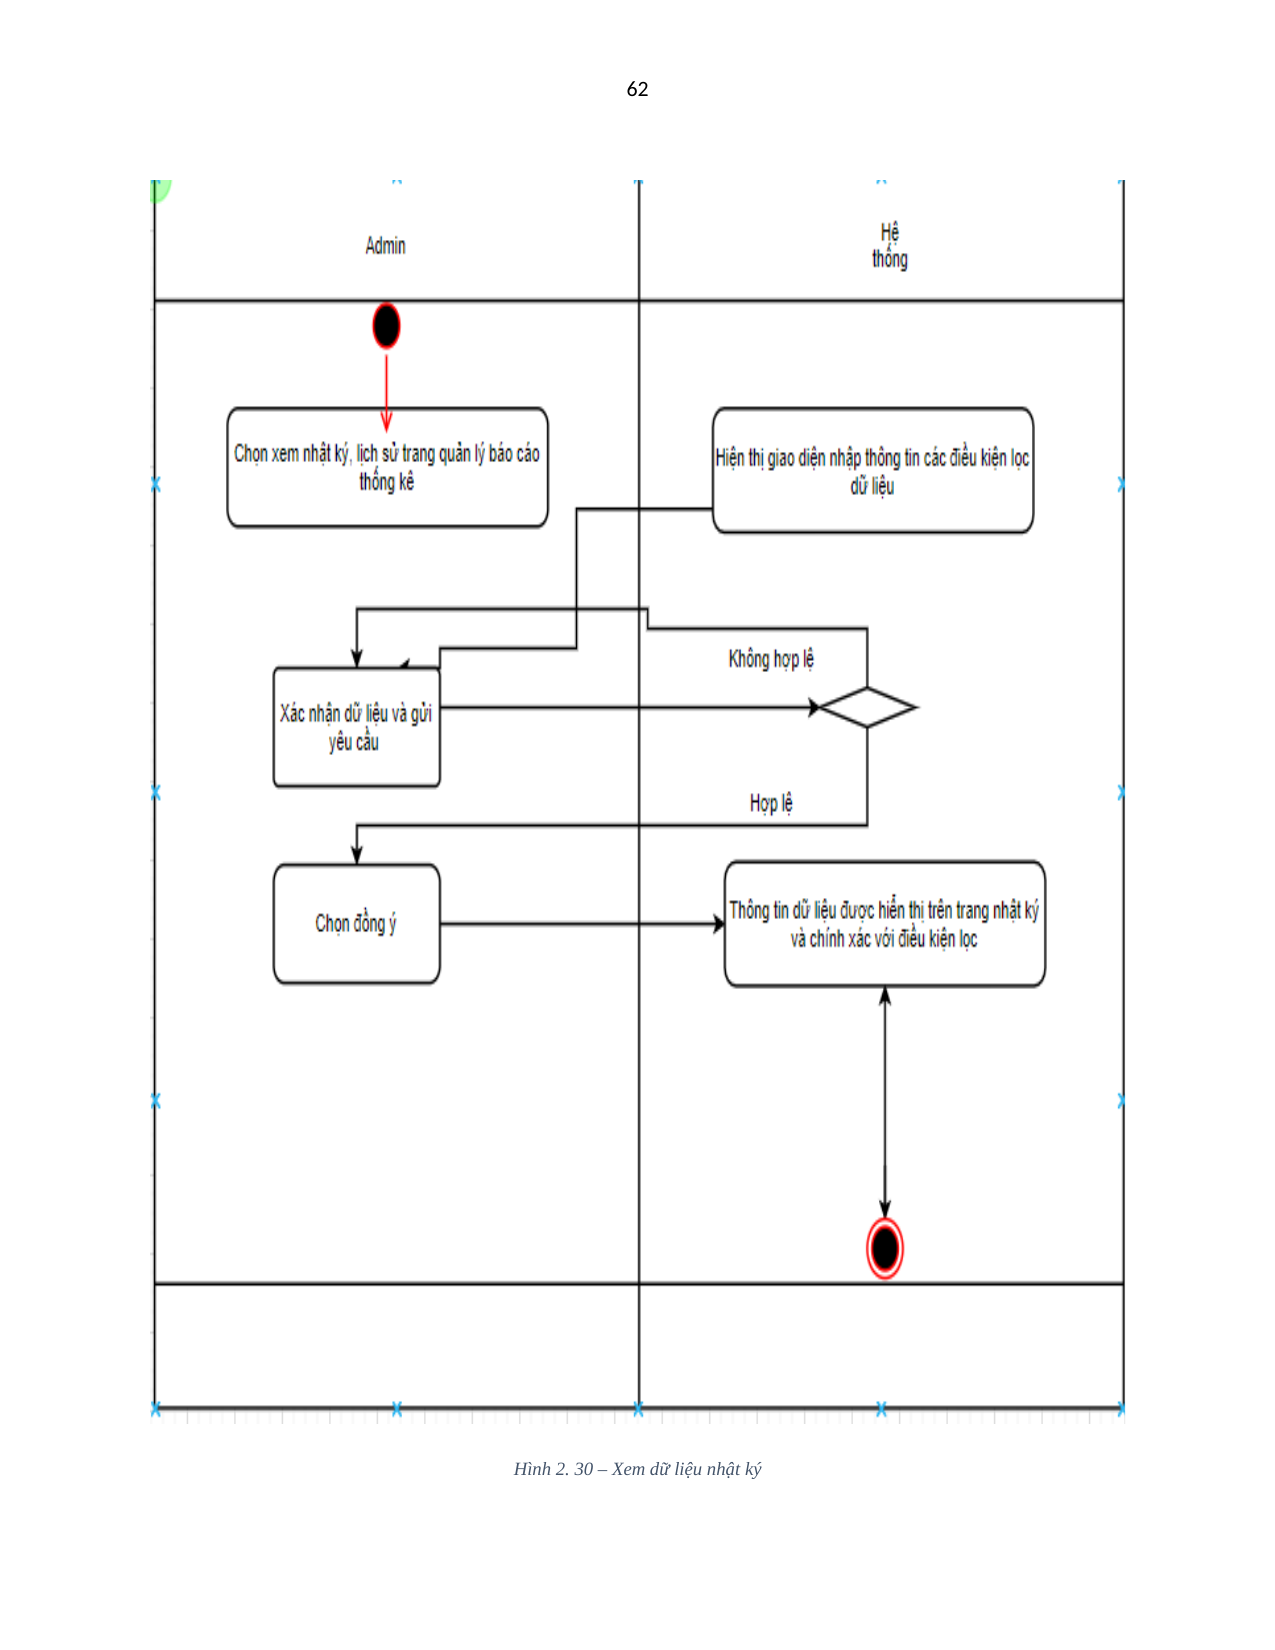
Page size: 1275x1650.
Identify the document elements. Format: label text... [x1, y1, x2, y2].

text Hình 2. 30 – Xem dữ liệu nhật ký [150, 1457, 1125, 1479]
picture [150, 180, 1125, 1424]
